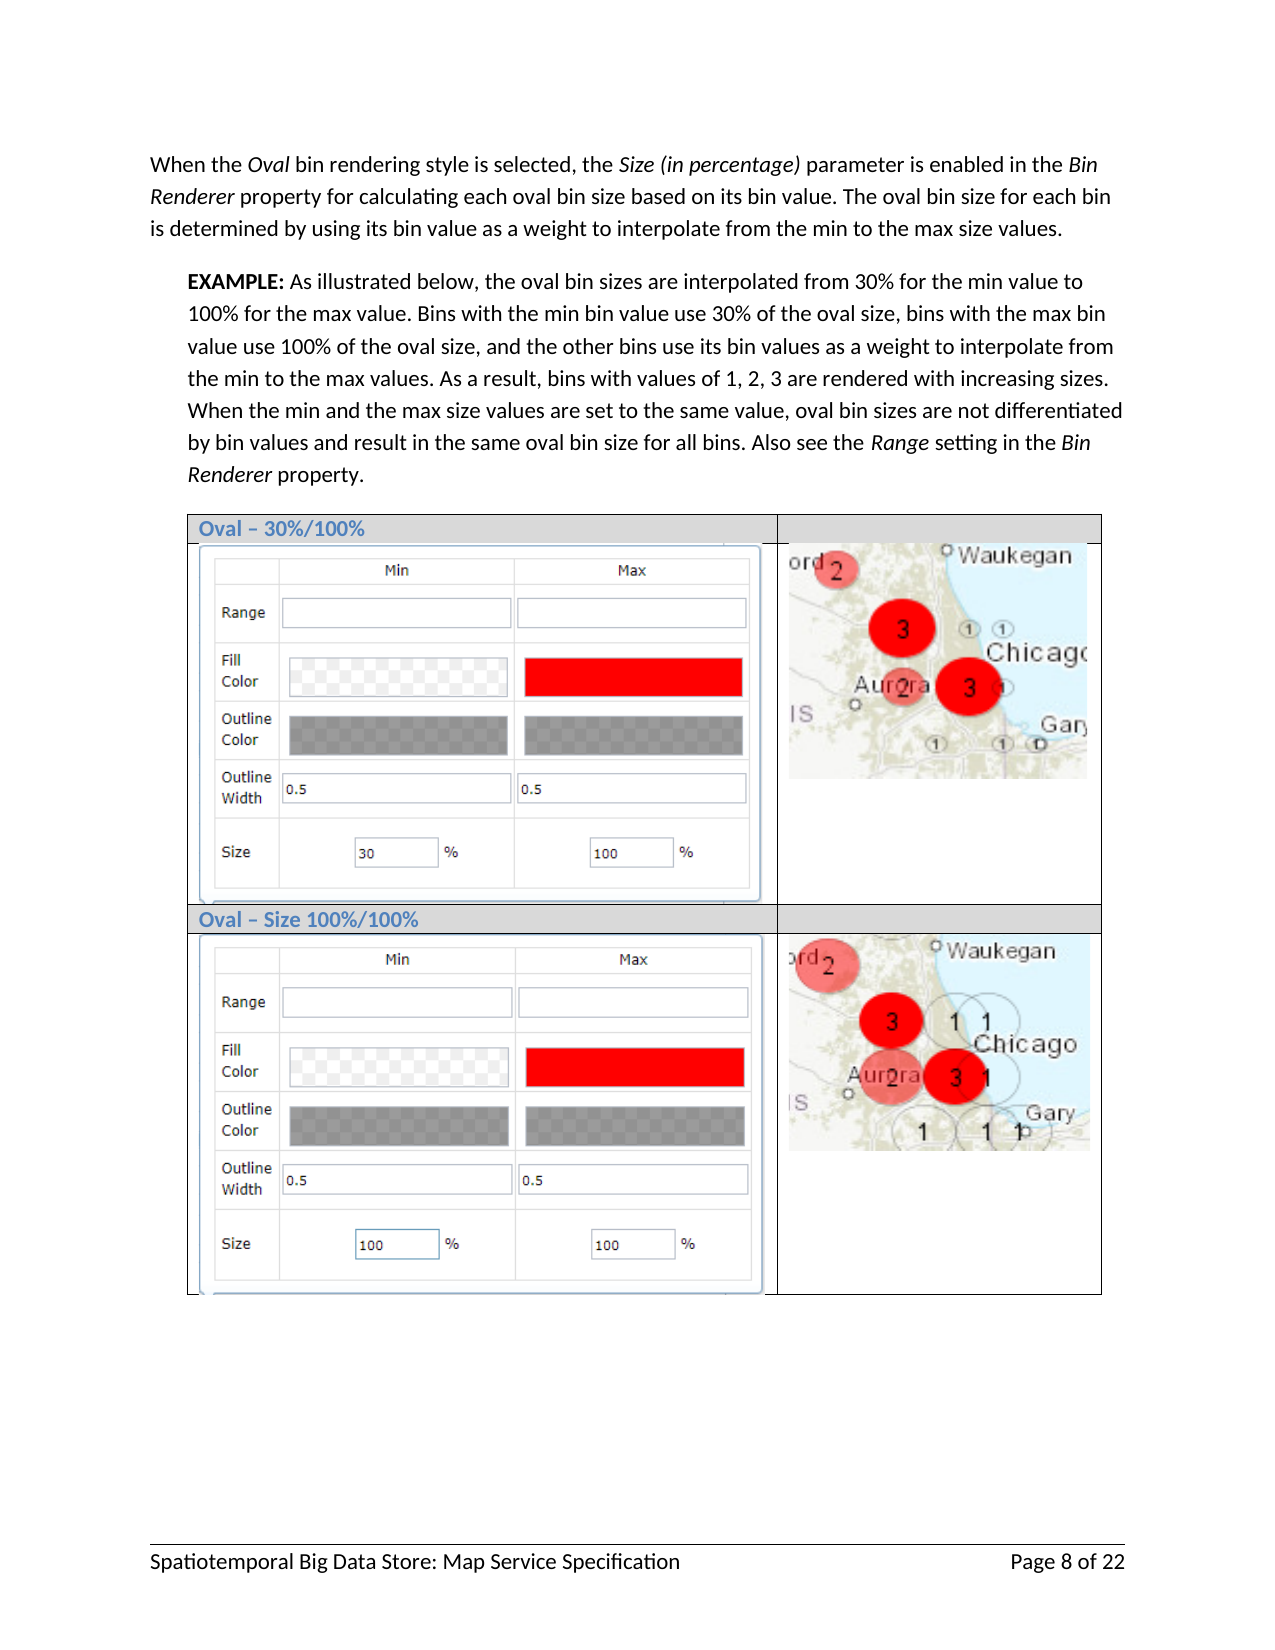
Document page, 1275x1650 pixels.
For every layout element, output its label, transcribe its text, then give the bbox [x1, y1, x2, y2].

table_header [778, 515, 1101, 543]
table_cell [778, 934, 1101, 1294]
text EXAMPLE: As illustrated below, the oval bin sizes are interpolated from 30% for the min value to 100% for the max value. Bins with the min bin value use 30% of the oval size, bins with the max bin value use 100% of the oval size, and the other bins use its bin values as a weight to interpolate from the min to the max values. As a result, bins with values of 1, 2, 3 are rendered with increasing sizes. When the min and the max size values are set to the same value, oval bin sizes are not differentiated by bin values and result in the same oval bin size for all bins. Also see the Range setting in the Bin Renderer property. [187, 267, 1125, 488]
table_header Oval – 30%/100% [188, 515, 777, 543]
picture [198, 934, 765, 1295]
text When the Oval bin rendering style is selected, the Size (in percentage) parameter is enabled in the Bin Renderer property for calculating each oval bin size based on its bin value. The oval bin size for each bin is determined by using its bin value as a weight to interpolate from the min to the max size values. [150, 150, 1125, 242]
picture [788, 543, 1088, 779]
table_cell [765, 934, 777, 1294]
table_cell [778, 544, 1101, 904]
picture [788, 934, 1091, 1151]
table_cell Oval – Size 100%/100% [188, 905, 777, 933]
table_cell [188, 934, 198, 1294]
table_cell [763, 544, 777, 904]
picture [198, 543, 763, 904]
table_cell [188, 544, 198, 904]
table_cell [778, 905, 1101, 933]
